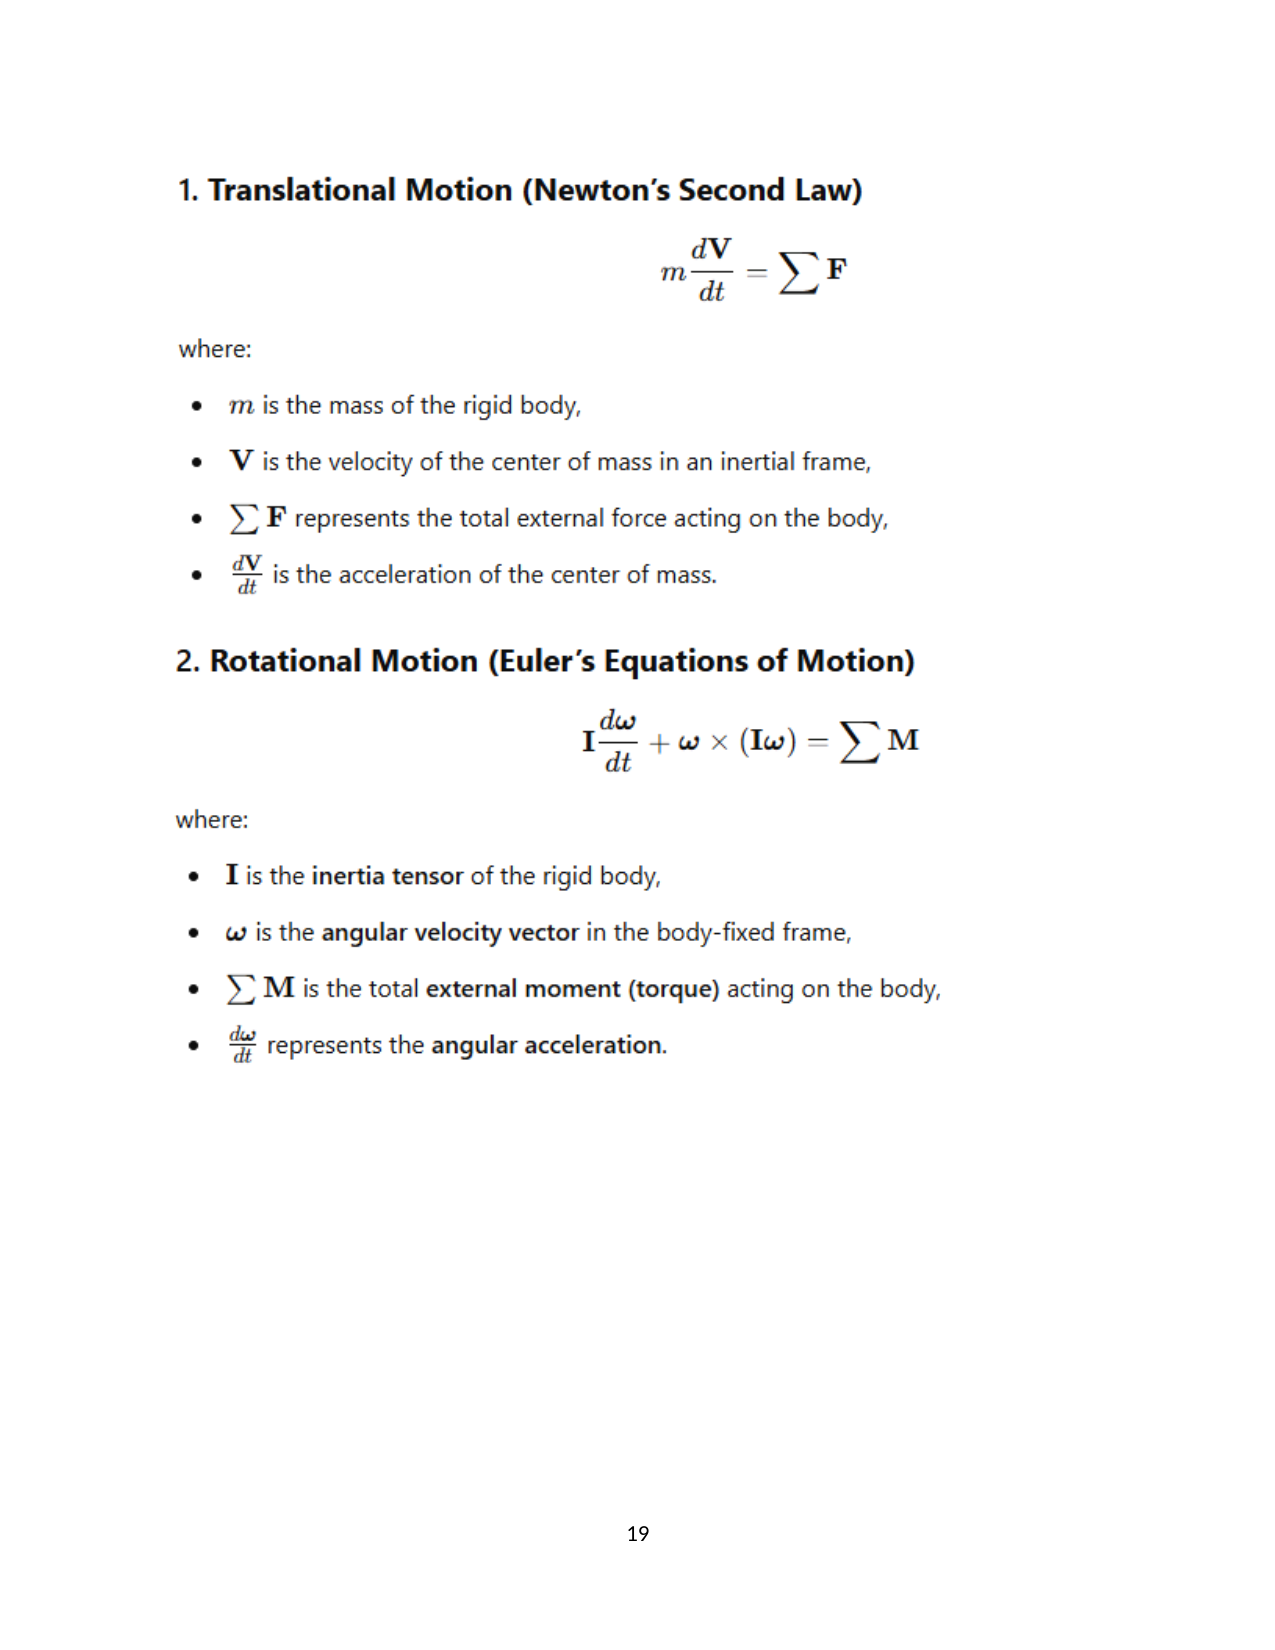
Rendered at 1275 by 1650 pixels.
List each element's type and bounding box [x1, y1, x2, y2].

picture [150, 150, 940, 613]
picture [150, 631, 965, 1088]
